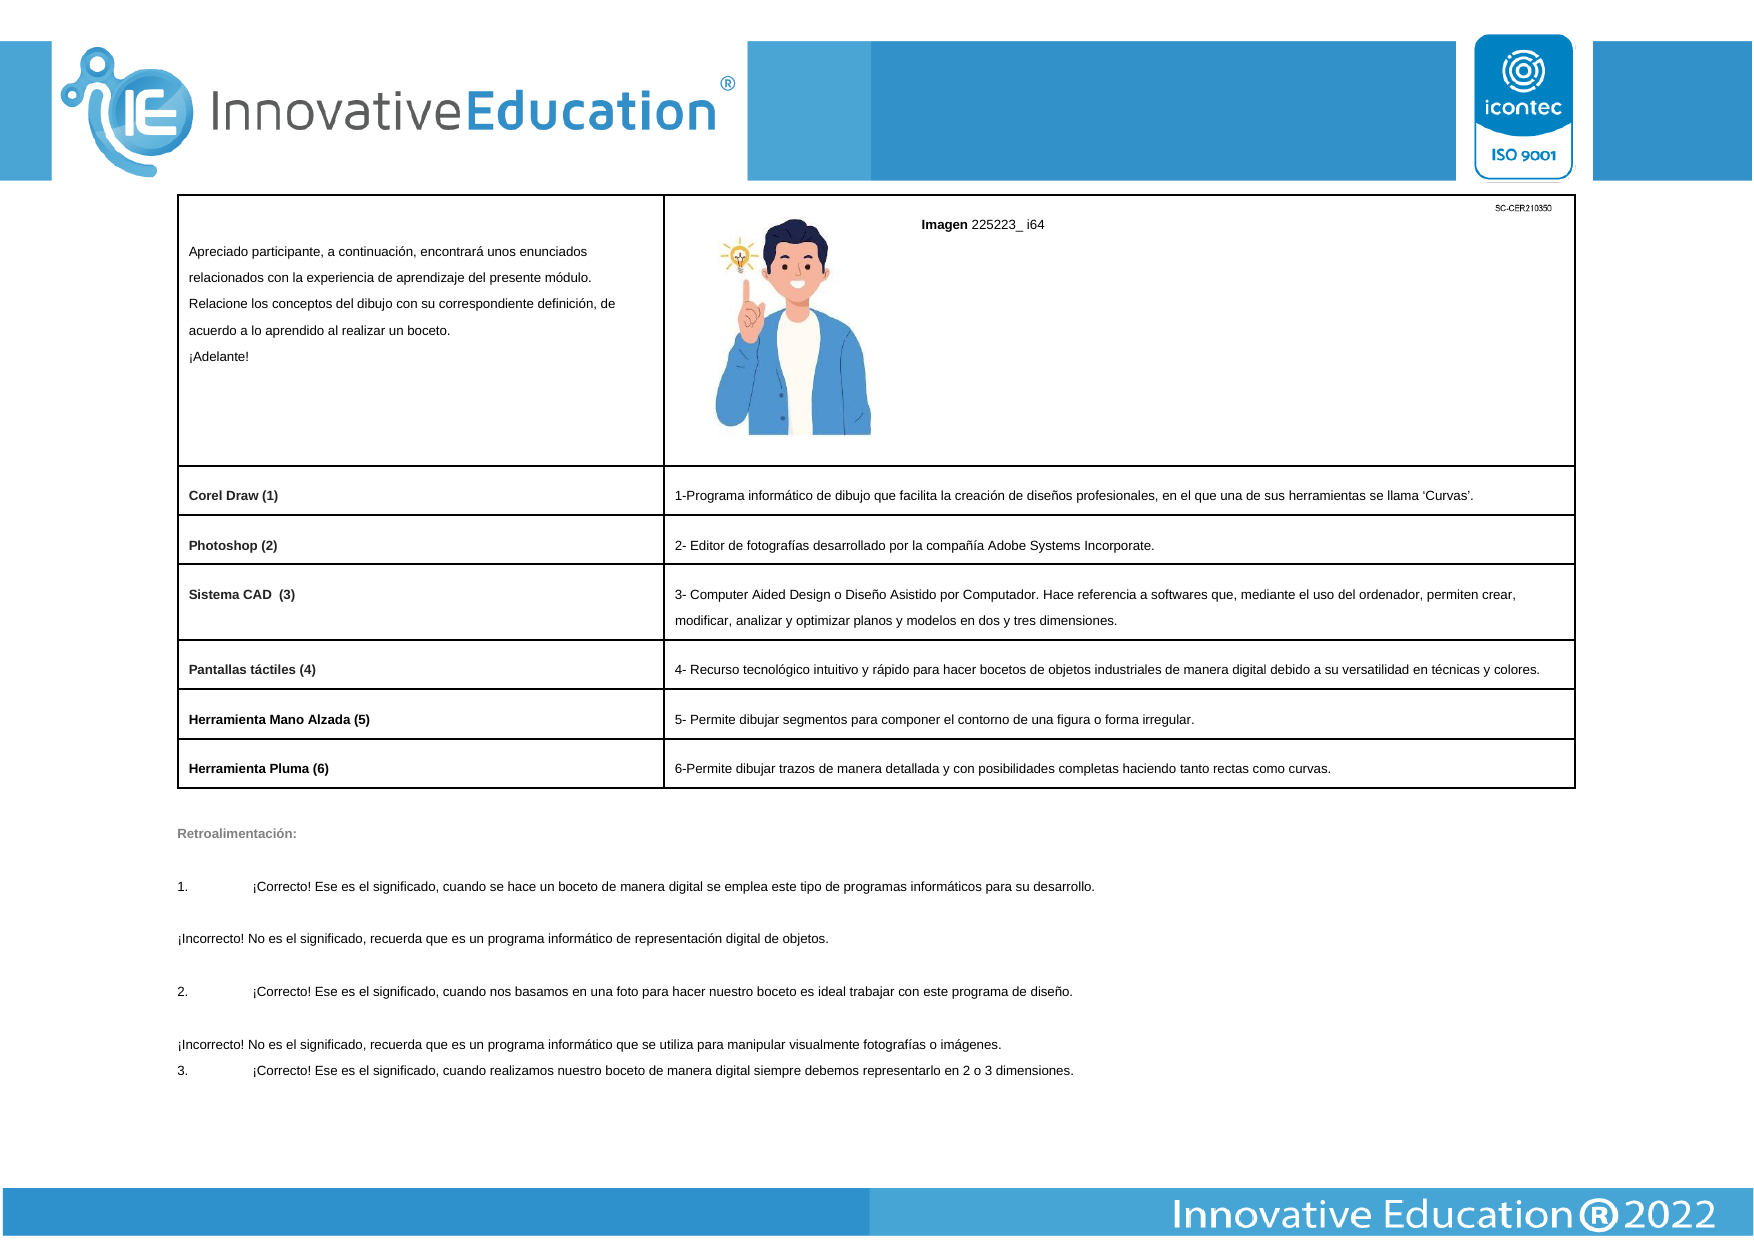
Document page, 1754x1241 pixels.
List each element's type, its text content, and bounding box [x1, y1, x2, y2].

table_cell Herramienta Mano Alzada (5) [179, 690, 663, 737]
table_cell 4- Recurso tecnológico intuitivo y rápido para hacer bocetos de objetos industriales de manera digital debido a su versatilidad en técnicas y colores. [665, 641, 1574, 688]
table_cell Photoshop (2) [179, 516, 663, 563]
list ¡Correcto! Ese es el significado, cuando se hace un boceto de manera digital se emplea este tipo de programas informáticos para su desarrollo. [177, 868, 1577, 894]
text Retroalimentación: [177, 815, 1577, 842]
table_cell Pantallas táctiles (4) [179, 641, 663, 688]
table_cell 6-Permite dibujar trazos de manera detallada y con posibilidades completas haciendo tanto rectas como curvas. [665, 740, 1574, 787]
list ¡Correcto! Ese es el significado, cuando realizamos nuestro boceto de manera digital siempre debemos representarlo en 2 o 3 dimensiones. [177, 1052, 1577, 1079]
table_cell Imagen 225223_ i64 [665, 196, 1574, 465]
table_cell Herramienta Pluma (6) [179, 740, 663, 787]
picture [0, 28, 1456, 194]
table_cell 2- Editor de fotografías desarrollado por la compañía Adobe Systems Incorporate. [665, 516, 1574, 563]
table_cell Apreciado participante, a continuación, encontrará unos enunciados relacionados con la experiencia de aprendizaje del presente módulo. Relacione los conceptos del dibujo con su correspondiente definición, de acuerdo a lo aprendido al realizar un boceto. ¡Adelante! [179, 196, 663, 465]
text ¡Incorrecto! No es el significado, recuerda que es un programa informático de representación digital de objetos. [177, 894, 1577, 947]
picture [1593, 28, 1752, 194]
table_cell Corel Draw (1) [179, 467, 663, 514]
picture [2, 1186, 1754, 1241]
text ¡Incorrecto! No es el significado, recuerda que es un programa informático que se utiliza para manipular visualmente fotografías o imágenes. [177, 1000, 1577, 1052]
table_cell Sistema CAD (3) [179, 565, 663, 639]
picture [674, 206, 918, 450]
table_cell 5- Permite dibujar segmentos para componer el contorno de una figura o forma irregular. [665, 690, 1574, 737]
table_cell 1-Programa informático de dibujo que facilita la creación de diseños profesionales, en el que una de sus herramientas se llama ‘Curvas’. [665, 467, 1574, 514]
picture [1471, 32, 1576, 194]
list ¡Correcto! Ese es el significado, cuando nos basamos en una foto para hacer nuestro boceto es ideal trabajar con este programa de diseño. [177, 973, 1577, 1000]
table_cell 3- Computer Aided Design o Diseño Asistido por Computador. Hace referencia a softwares que, mediante el uso del ordenador, permiten crear, modificar, analizar y optimizar planos y modelos en dos y tres dimensiones. [665, 565, 1574, 639]
